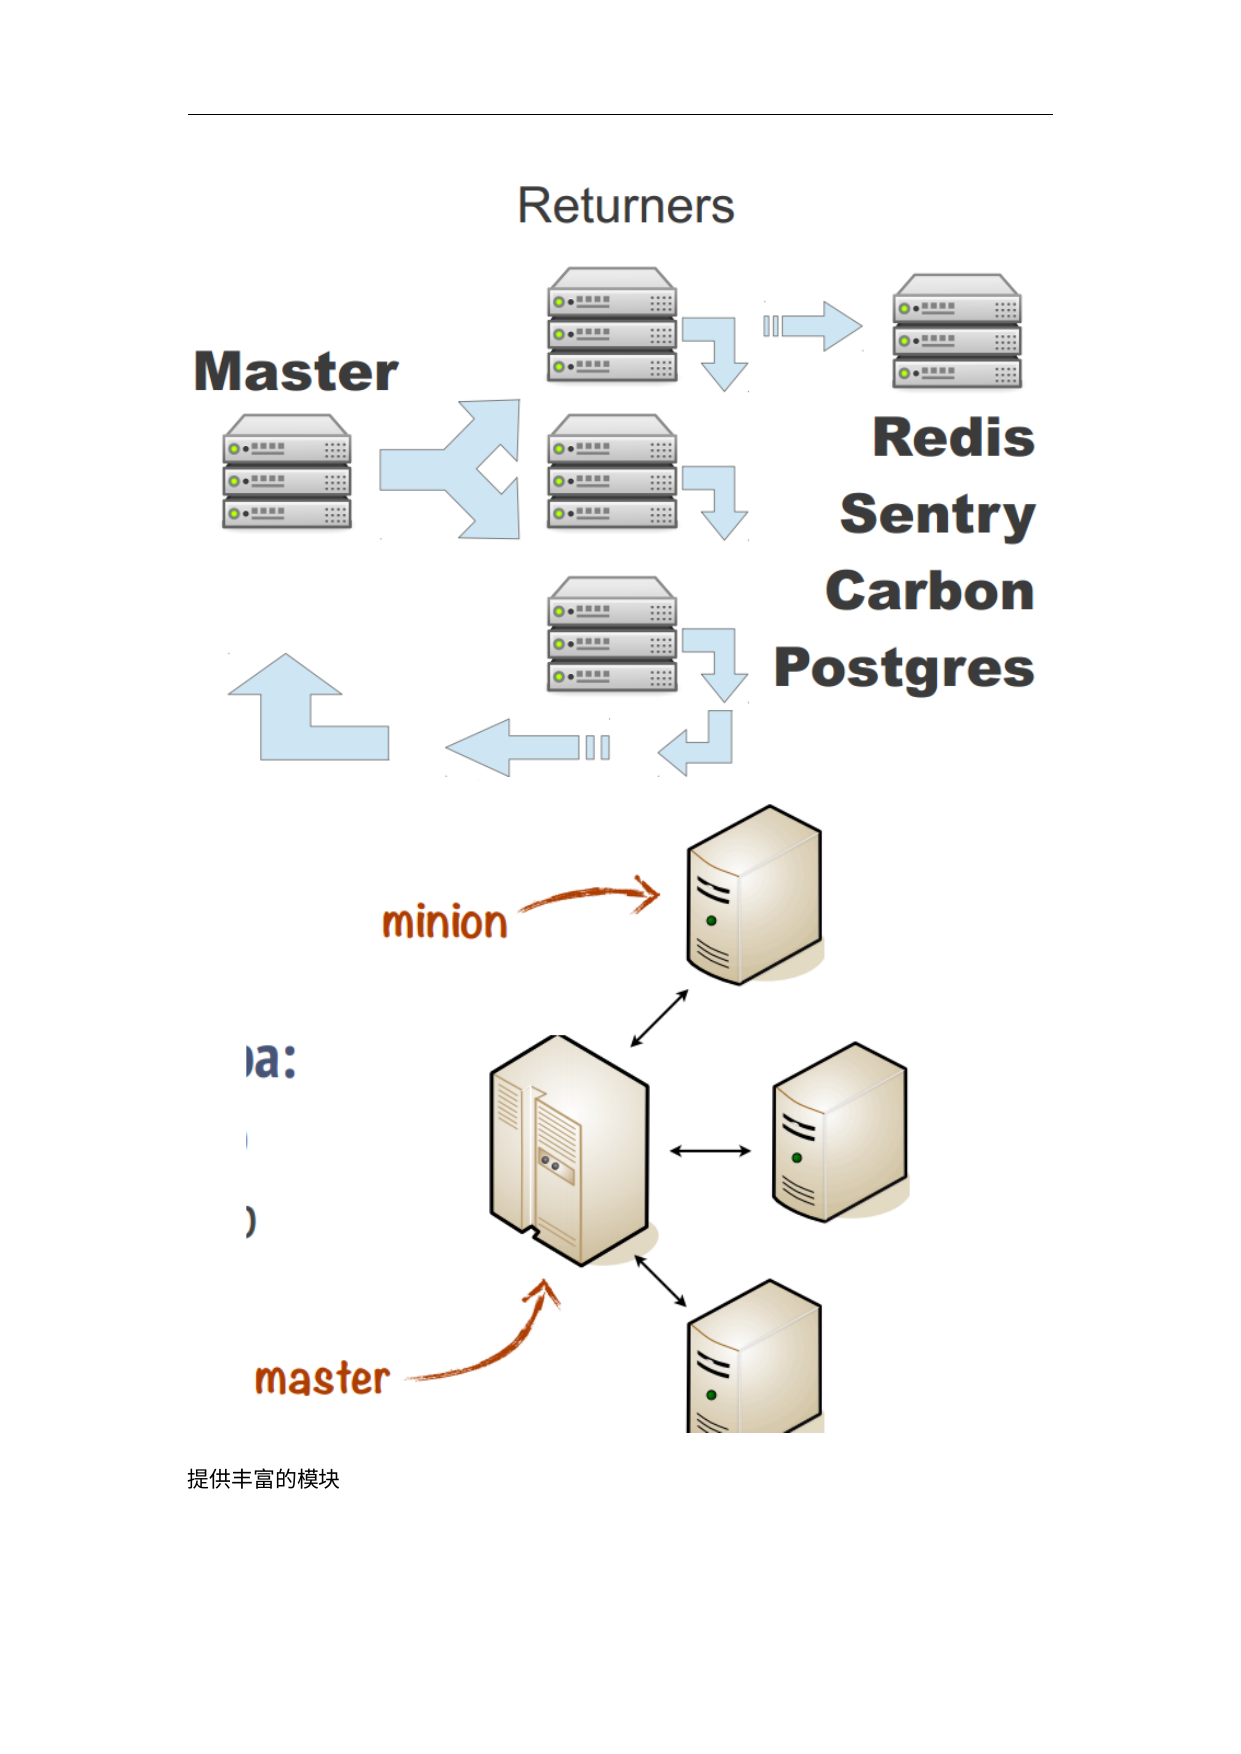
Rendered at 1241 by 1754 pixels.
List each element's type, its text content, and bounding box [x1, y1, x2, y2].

picture [246, 779, 994, 1433]
picture [187, 162, 1053, 777]
text 提供丰富的模块 [187, 1462, 1053, 1494]
